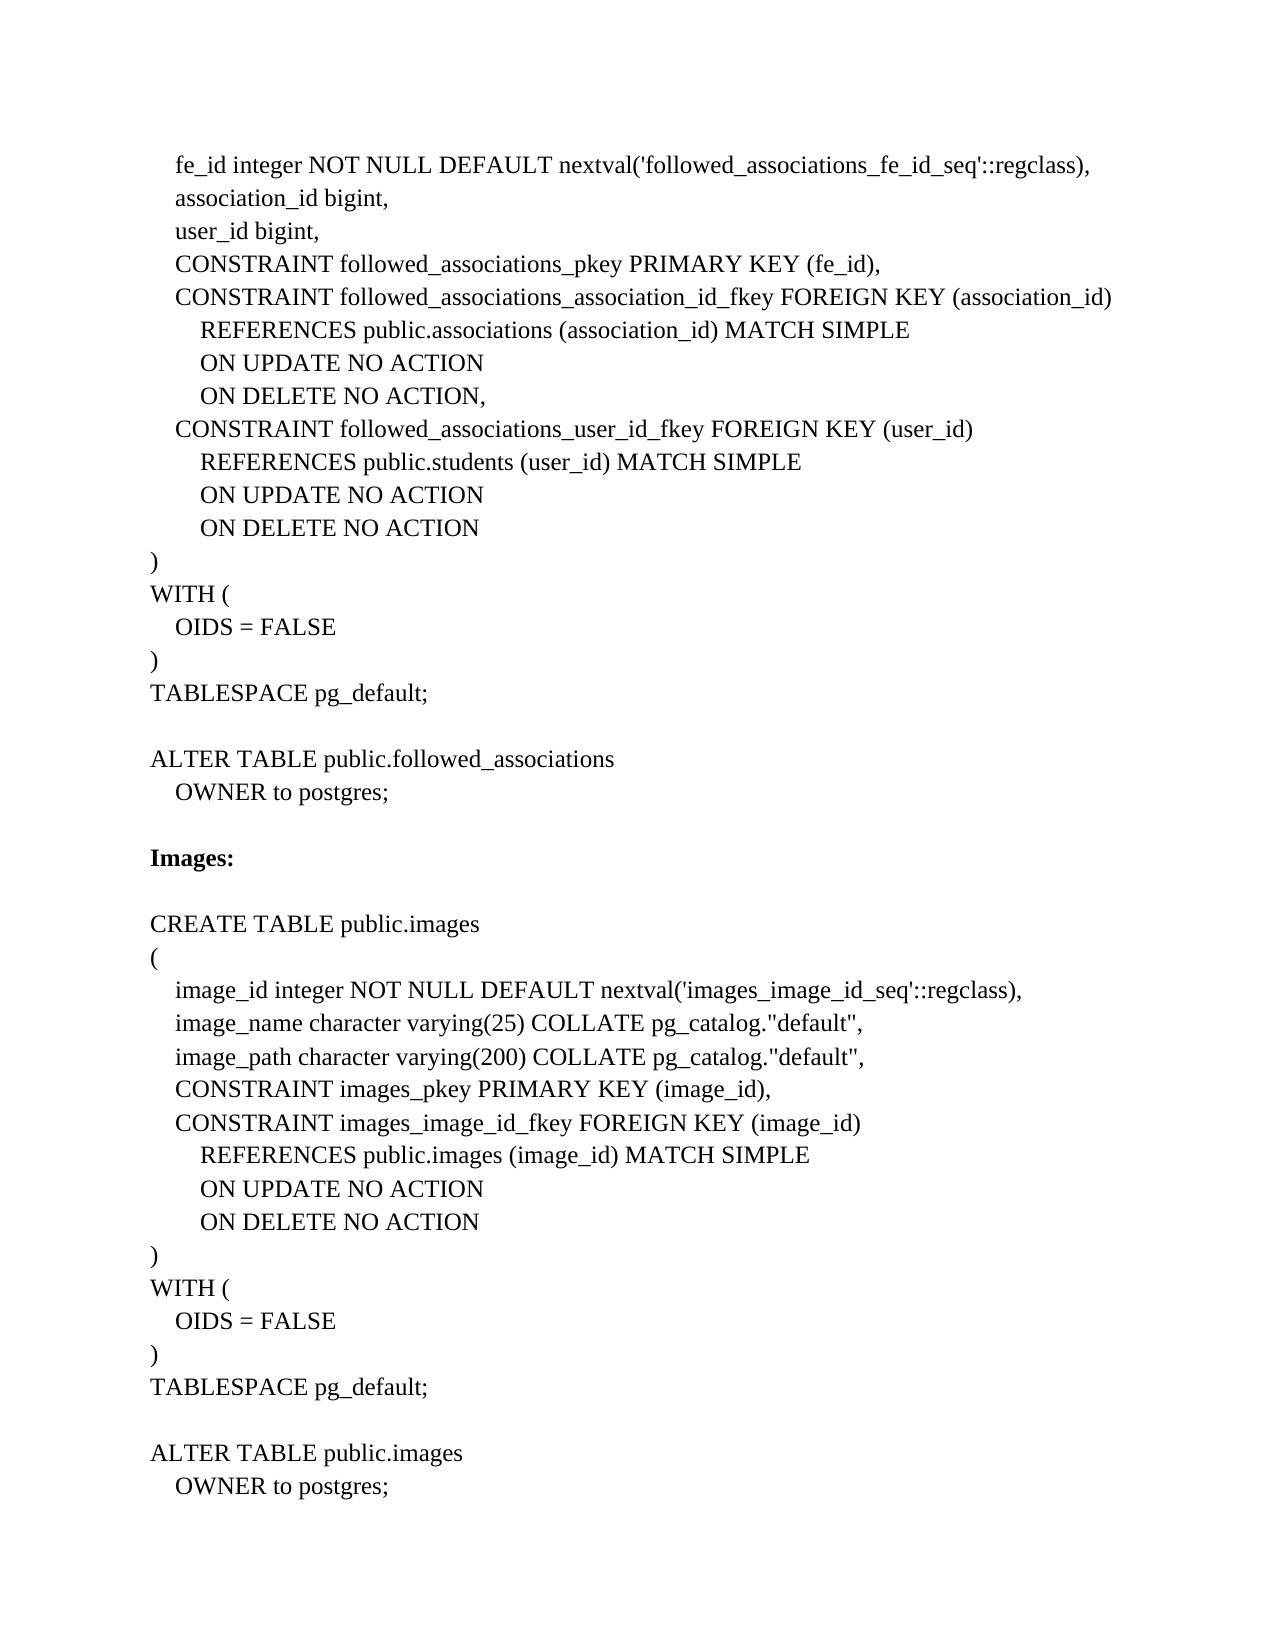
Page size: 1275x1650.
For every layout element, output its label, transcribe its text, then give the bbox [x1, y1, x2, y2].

text ON DELETE NO ACTION [150, 513, 1125, 542]
text image_id integer NOT NULL DEFAULT nextval('images_image_id_seq'::regclass), [150, 976, 1125, 1004]
text OWNER to postgres; [150, 777, 1125, 806]
text CONSTRAINT images_image_id_fkey FOREIGN KEY (image_id) [150, 1108, 1125, 1136]
text association_id bigint, [150, 183, 1125, 212]
text ALTER TABLE public.images [150, 1438, 1125, 1467]
text image_name character varying(25) COLLATE pg_catalog."default", [150, 1008, 1125, 1037]
text REFERENCES public.images (image_id) MATCH SIMPLE [150, 1141, 1125, 1169]
text CONSTRAINT followed_associations_association_id_fkey FOREIGN KEY (association_id) [150, 282, 1125, 311]
text OIDS = FALSE [150, 612, 1125, 641]
text CONSTRAINT followed_associations_pkey PRIMARY KEY (fe_id), [150, 249, 1125, 278]
text CREATE TABLE public.images [150, 909, 1125, 938]
text ) [150, 1339, 1125, 1367]
text ON DELETE NO ACTION [150, 1207, 1125, 1235]
text REFERENCES public.students (user_id) MATCH SIMPLE [150, 447, 1125, 476]
text TABLESPACE pg_default; [150, 1372, 1125, 1401]
text ALTER TABLE public.followed_associations [150, 744, 1125, 773]
text ) [150, 645, 1125, 674]
text ON UPDATE NO ACTION [150, 1174, 1125, 1202]
text WITH ( [150, 1273, 1125, 1301]
text REFERENCES public.associations (association_id) MATCH SIMPLE [150, 315, 1125, 344]
text OWNER to postgres; [150, 1471, 1125, 1499]
text TABLESPACE pg_default; [150, 678, 1125, 707]
text image_path character varying(200) COLLATE pg_catalog."default", [150, 1042, 1125, 1070]
text ON UPDATE NO ACTION [150, 480, 1125, 509]
text user_id bigint, [150, 216, 1125, 245]
text CONSTRAINT followed_associations_user_id_fkey FOREIGN KEY (user_id) [150, 414, 1125, 443]
text ) [150, 1240, 1125, 1268]
text ON UPDATE NO ACTION [150, 348, 1125, 377]
text ) [150, 546, 1125, 575]
text fe_id integer NOT NULL DEFAULT nextval('followed_associations_fe_id_seq'::regclass), [150, 150, 1125, 179]
text OIDS = FALSE [150, 1306, 1125, 1334]
text ( [150, 942, 1125, 971]
text WITH ( [150, 579, 1125, 608]
text ON DELETE NO ACTION, [150, 381, 1125, 410]
text Images: [150, 843, 1125, 872]
text CONSTRAINT images_pkey PRIMARY KEY (image_id), [150, 1074, 1125, 1103]
